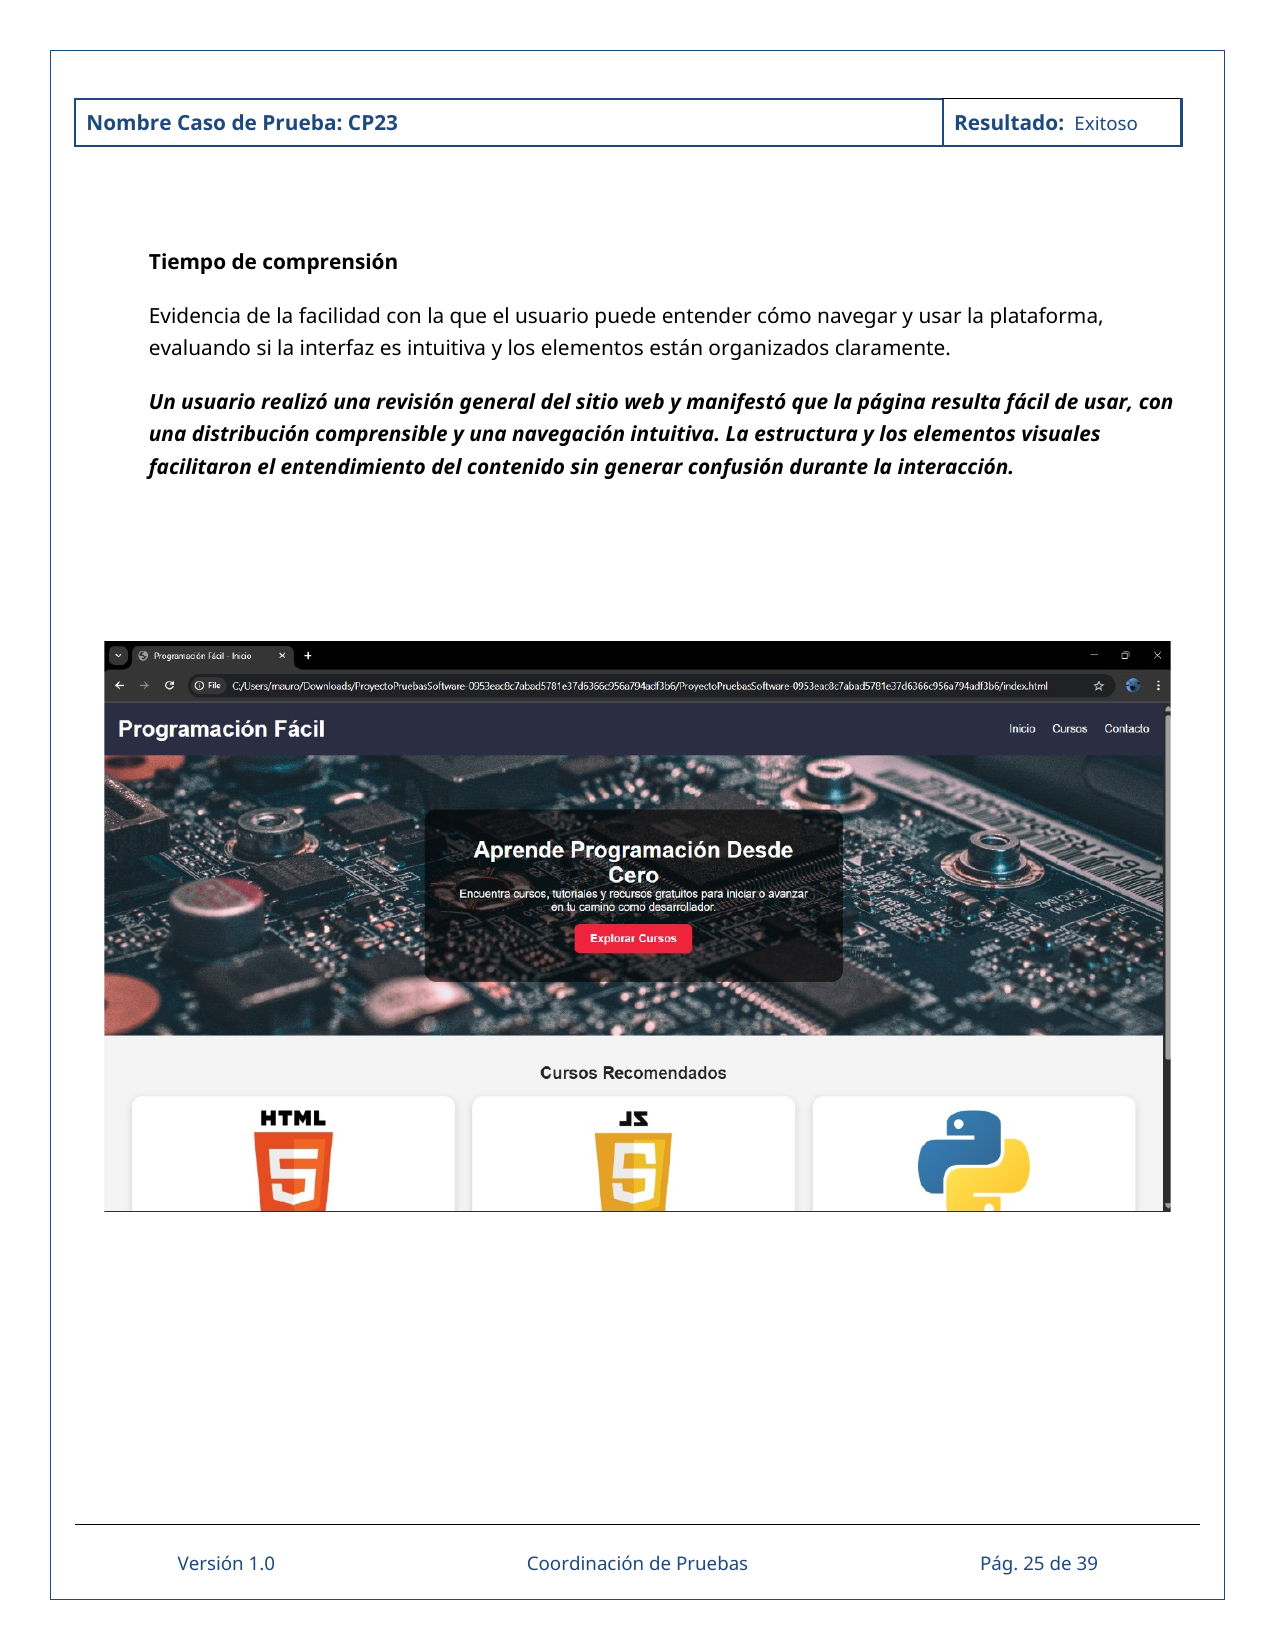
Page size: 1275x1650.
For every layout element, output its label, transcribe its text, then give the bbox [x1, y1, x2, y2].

text Evidencia de la facilidad con la que el usuario puede entender cómo navegar y usar la plataforma, evaluando si la interfaz es intuitiva y los elementos están organizados claramente. [149, 301, 1200, 362]
table_cell Resultado: Exitoso [944, 99, 1180, 145]
table_cell Nombre Caso de Prueba: CP23 [76, 100, 942, 145]
text Tiempo de comprensión [75, 247, 1200, 276]
picture [104, 641, 1171, 1212]
text Un usuario realizó una revisión general del sitio web y manifestó que la página resulta fácil de usar, con una distribución comprensible y una navegación intuitiva. La estructura y los elementos visuales facilitaron el entendimiento del contenido sin generar confusión durante la interacción. [149, 387, 1200, 481]
